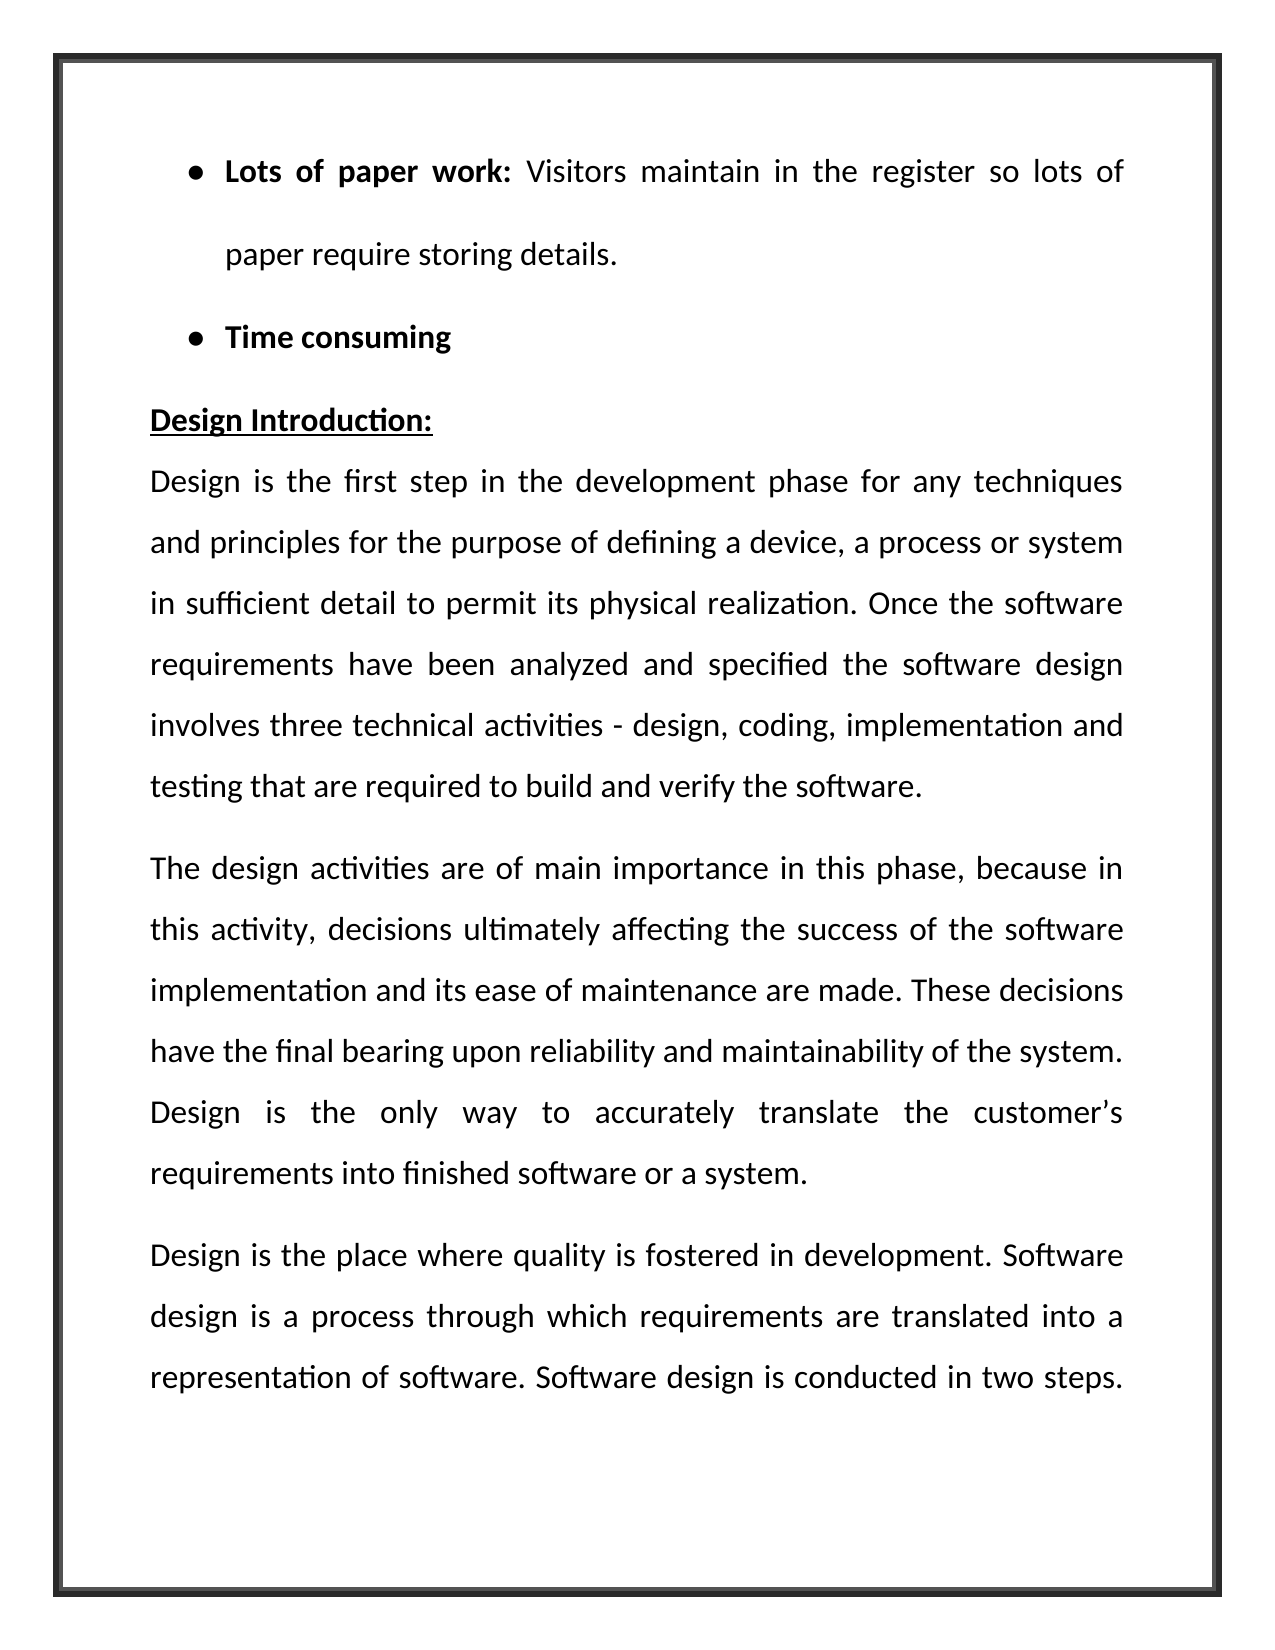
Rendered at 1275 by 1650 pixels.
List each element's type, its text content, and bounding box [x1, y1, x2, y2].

text The design activities are of main importance in this phase, because in this activity, decisions ultimately affecting the success of the software implementation and its ease of maintenance are made. These decisions have the final bearing upon reliability and maintainability of the system. Design is the only way to accurately translate the customer’s requirements into finished software or a system. [150, 847, 1125, 1193]
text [150, 1234, 1125, 1397]
list Time consuming [187, 316, 1125, 357]
text Design Introduction: [150, 399, 1125, 440]
text Design is the first step in the development phase for any techniques and principles for the purpose of defining a device, a process or system in sufficient detail to permit its physical realization. Once the software requirements have been analyzed and specified the software design involves three technical activities - design, coding, implementation and testing that are required to build and verify the software. [150, 460, 1125, 806]
list Lots of paper work: Visitors maintain in the register so lots of paper require storing details. [187, 150, 1125, 274]
